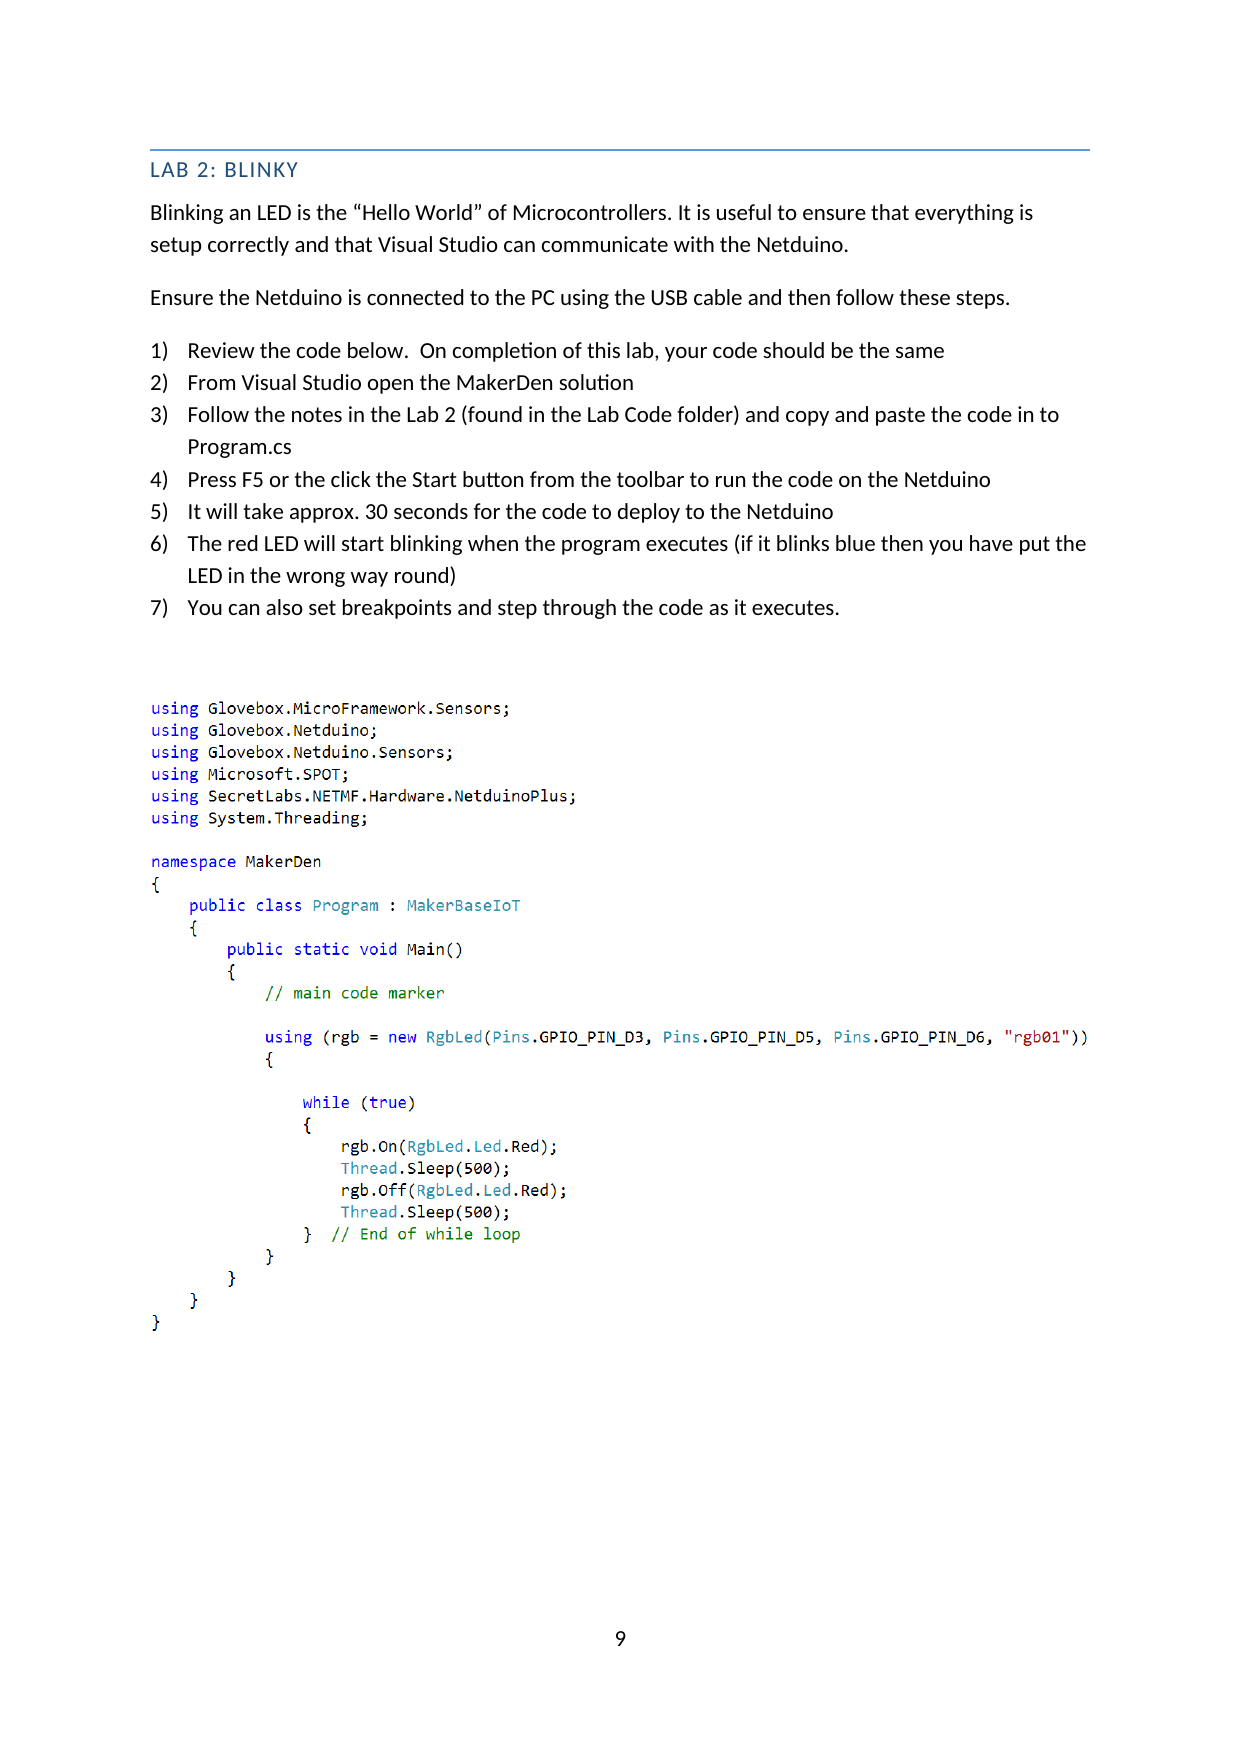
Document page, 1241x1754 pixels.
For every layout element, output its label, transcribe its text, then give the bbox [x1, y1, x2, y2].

list Review the code below. On completion of this lab, your code should be the same [150, 336, 1090, 364]
text Blinking an LED is the “Hello World” of Microcontrollers. It is useful to ensure that everything is setup correctly and that Visual Studio can communicate with the Netduino. [150, 198, 1090, 258]
list From Visual Studio open the MakerDen solution [150, 368, 1090, 396]
subtitle Lab 2: Blinky [150, 151, 1090, 183]
list Press F5 or the click the Start button from the toolbar to run the code on the Netduino [150, 465, 1090, 493]
picture [150, 699, 1091, 1334]
list The red LED will start blinking when the program executes (if it blinks blue then you have put the LED in the wrong way round) [150, 529, 1090, 589]
list Follow the notes in the Lab 2 (found in the Lab Code folder) and copy and paste the code in to Program.cs [150, 400, 1090, 461]
list You can also set breakpoints and step through the code as it executes. [150, 593, 1090, 621]
text Ensure the Netduino is connected to the PC using the USB cable and then follow these steps. [150, 283, 1090, 311]
list It will take approx. 30 seconds for the code to deploy to the Netduino [150, 497, 1090, 525]
